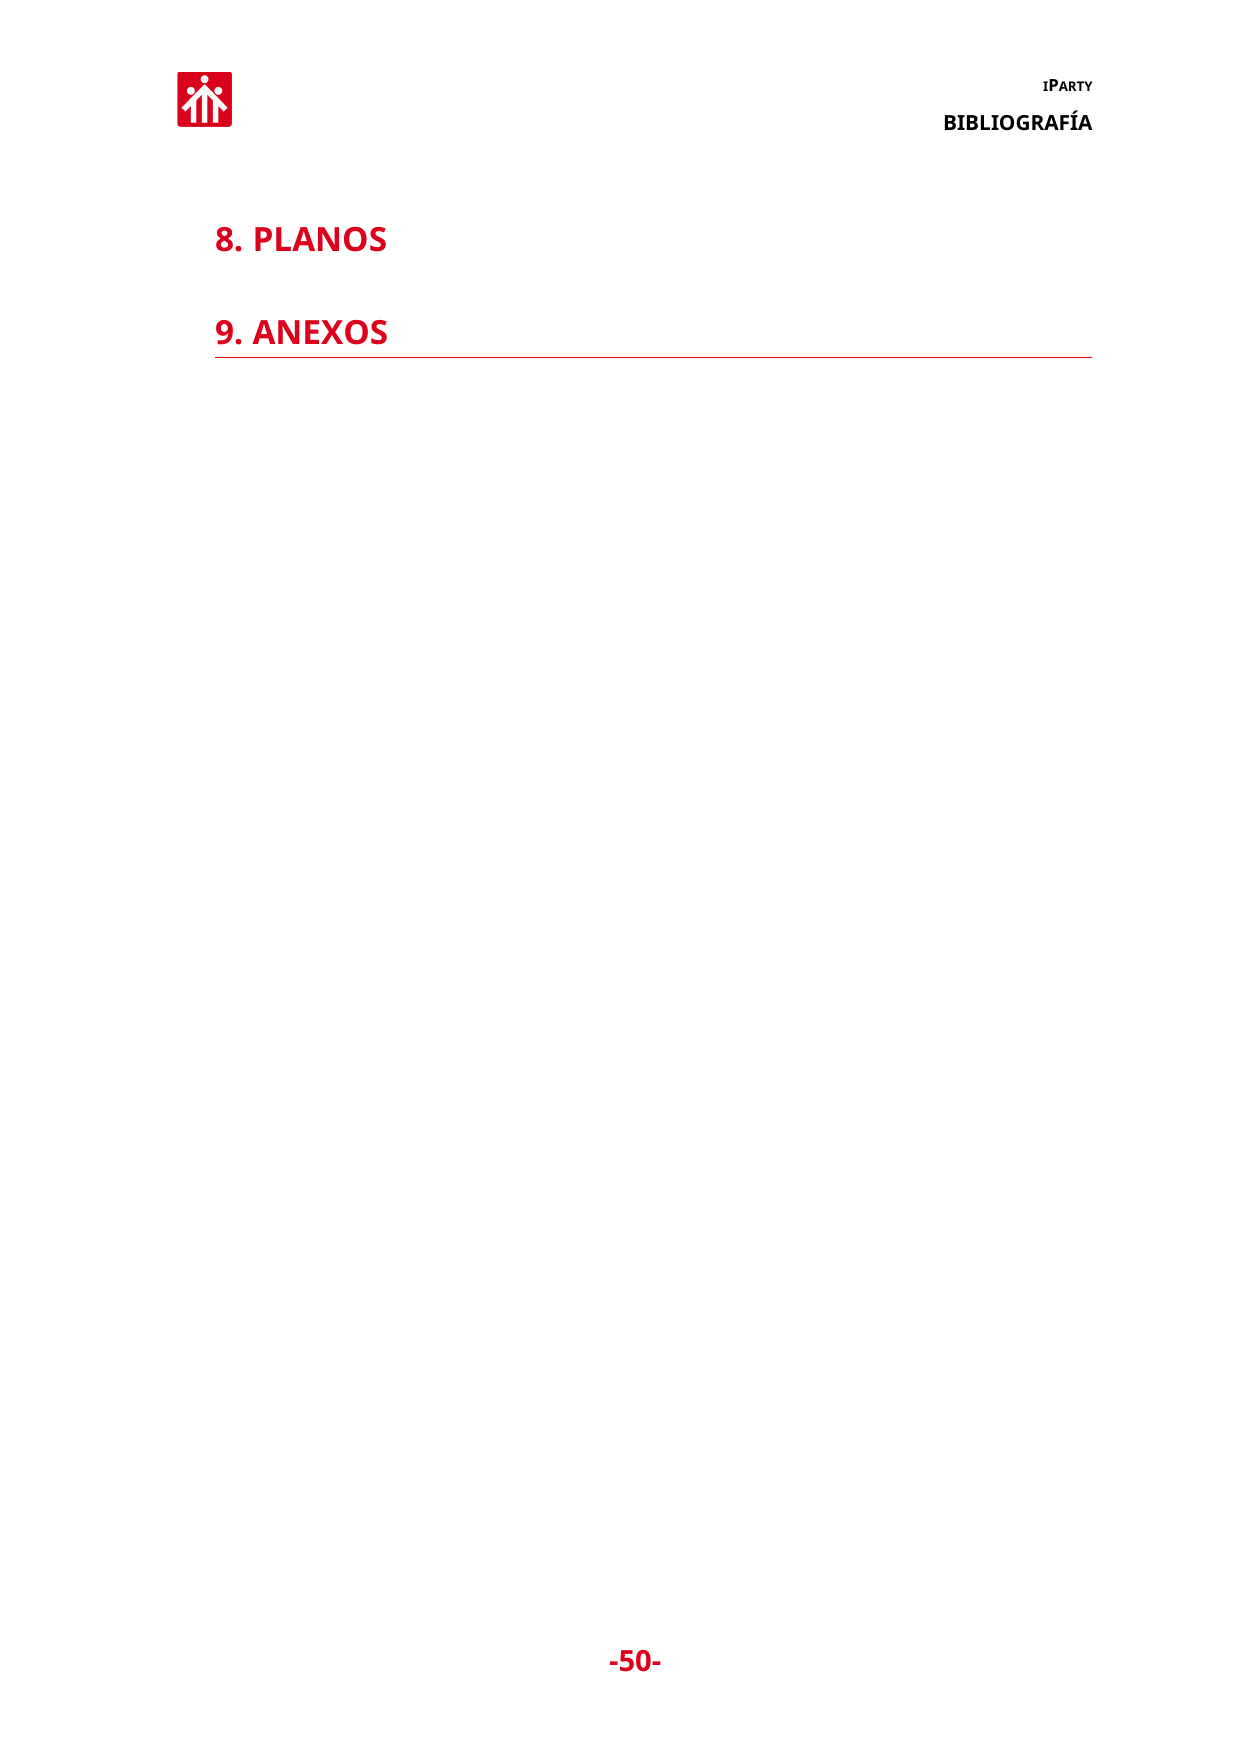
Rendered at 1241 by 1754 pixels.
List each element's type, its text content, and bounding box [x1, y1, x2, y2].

picture [177, 72, 232, 127]
subtitle Anexos [215, 309, 1092, 357]
subtitle Planos [215, 216, 1092, 261]
